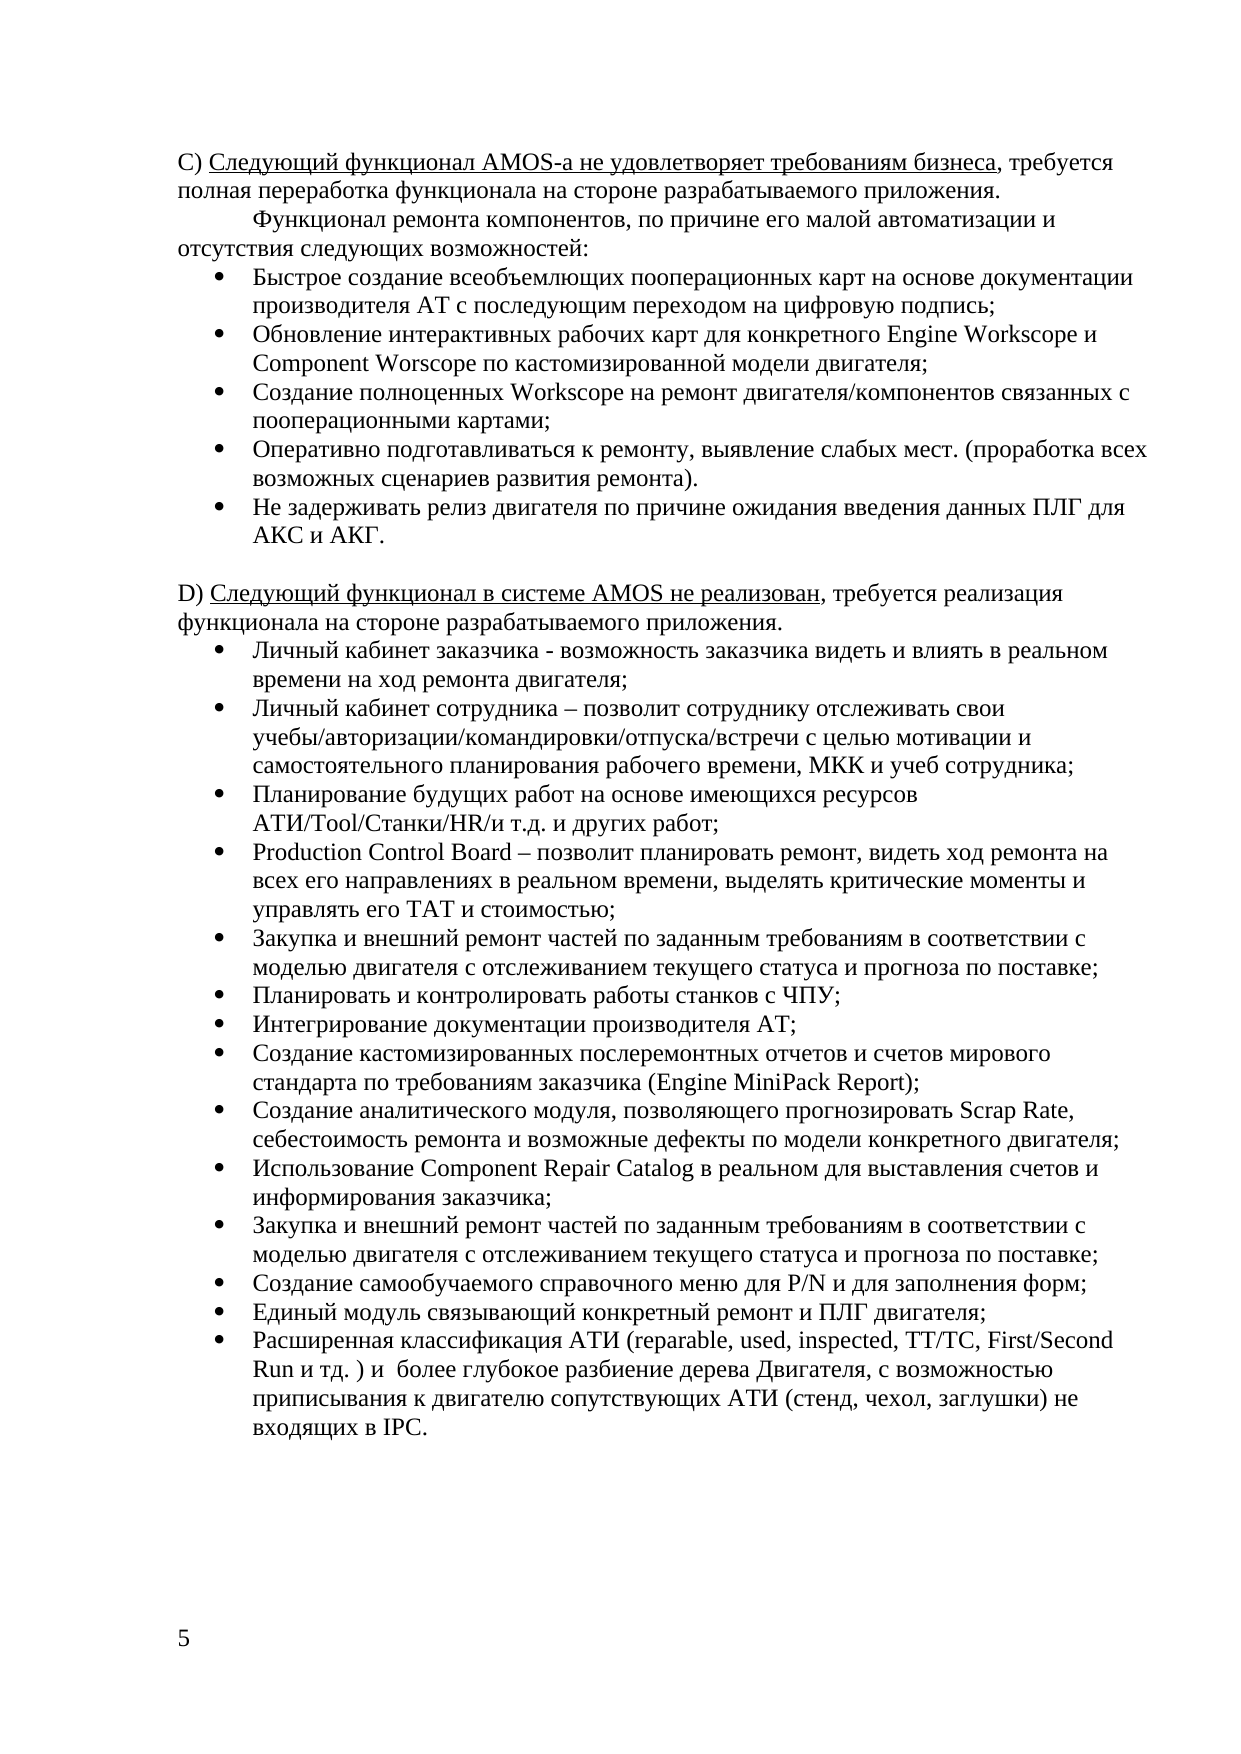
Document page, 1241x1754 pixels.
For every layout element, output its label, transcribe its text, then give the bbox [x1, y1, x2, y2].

text Функционал ремонта компонентов, по причине его малой автоматизации и отсутствия следующих возможностей: [177, 204, 1152, 262]
list Интегрирование документации производителя АТ; [215, 1009, 1152, 1038]
list Личный кабинет заказчика - возможность заказчика видеть и влиять в реальном времени на ход ремонта двигателя; [215, 636, 1152, 693]
text C) Следующий функционал AMOS-а не удовлетворяет требованиям бизнеса, требуется полная переработка функционала на стороне разрабатываемого приложения. [177, 147, 1152, 204]
list Не задерживать релиз двигателя по причине ожидания введения данных ПЛГ для АКС и АКГ. [215, 492, 1152, 549]
list Закупка и внешний ремонт частей по заданным требованиям в соответствии с моделью двигателя с отслеживанием текущего статуса и прогноза по поставке; [215, 1211, 1152, 1268]
list Быстрое создание всеобъемлющих пооперационных карт на основе документации производителя АТ с последующим переходом на цифровую подпись; [215, 262, 1152, 319]
list Оперативно подготавливаться к ремонту, выявление слабых мест. (проработка всех возможных сценариев развития ремонта). [215, 434, 1152, 492]
list Создание кастомизированных послеремонтных отчетов и счетов мирового стандарта по требованиям заказчика (Engine MiniPack Report); [215, 1038, 1152, 1096]
list Расширенная классификация АТИ (reparable, used, inspected, TT/TC, First/Second Run и тд. ) и более глубокое разбиение дерева Двигателя, с возможностью приписывания к двигателю сопутствующих АТИ (стенд, чехол, заглушки) не входящих в IPC. [215, 1326, 1152, 1441]
list Личный кабинет сотрудника – позволит сотруднику отслеживать свои учебы/авторизации/командировки/отпуска/встречи c целью мотивации и самостоятельного планирования рабочего времени, МКК и учеб сотрудника; [215, 693, 1152, 779]
list Использование Component Repair Catalog в реальном для выставления счетов и информирования заказчика; [215, 1153, 1152, 1211]
list Production Control Board – позволит планировать ремонт, видеть ход ремонта на всех его направлениях в реальном времени, выделять критические моменты и управлять его TAT и стоимостью; [215, 837, 1152, 923]
list Создание полноценных Workscope на ремонт двигателя/компонентов связанных с пооперационными картами; [215, 377, 1152, 434]
text D) Следующий функционал в системе AMOS не реализован, требуется реализация функционала на стороне разрабатываемого приложения. [177, 578, 1152, 636]
list Обновление интерактивных рабочих карт для конкретного Engine Workscope и Component Worscope по кастомизированной модели двигателя; [215, 319, 1152, 377]
list Закупка и внешний ремонт частей по заданным требованиям в соответствии с моделью двигателя с отслеживанием текущего статуса и прогноза по поставке; [215, 923, 1152, 981]
list Планирование будущих работ на основе имеющихся ресурсов АТИ/Tool/Станки/HR/и т.д. и других работ; [215, 779, 1152, 837]
list Создание самообучаемого справочного меню для P/N и для заполнения форм; [215, 1268, 1152, 1297]
list Единый модуль связывающий конкретный ремонт и ПЛГ двигателя; [215, 1297, 1152, 1326]
list Планировать и контролировать работы станков с ЧПУ; [215, 981, 1152, 1009]
list Создание аналитического модуля, позволяющего прогнозировать Scrap Rate, себестоимость ремонта и возможные дефекты по модели конкретного двигателя; [215, 1096, 1152, 1153]
